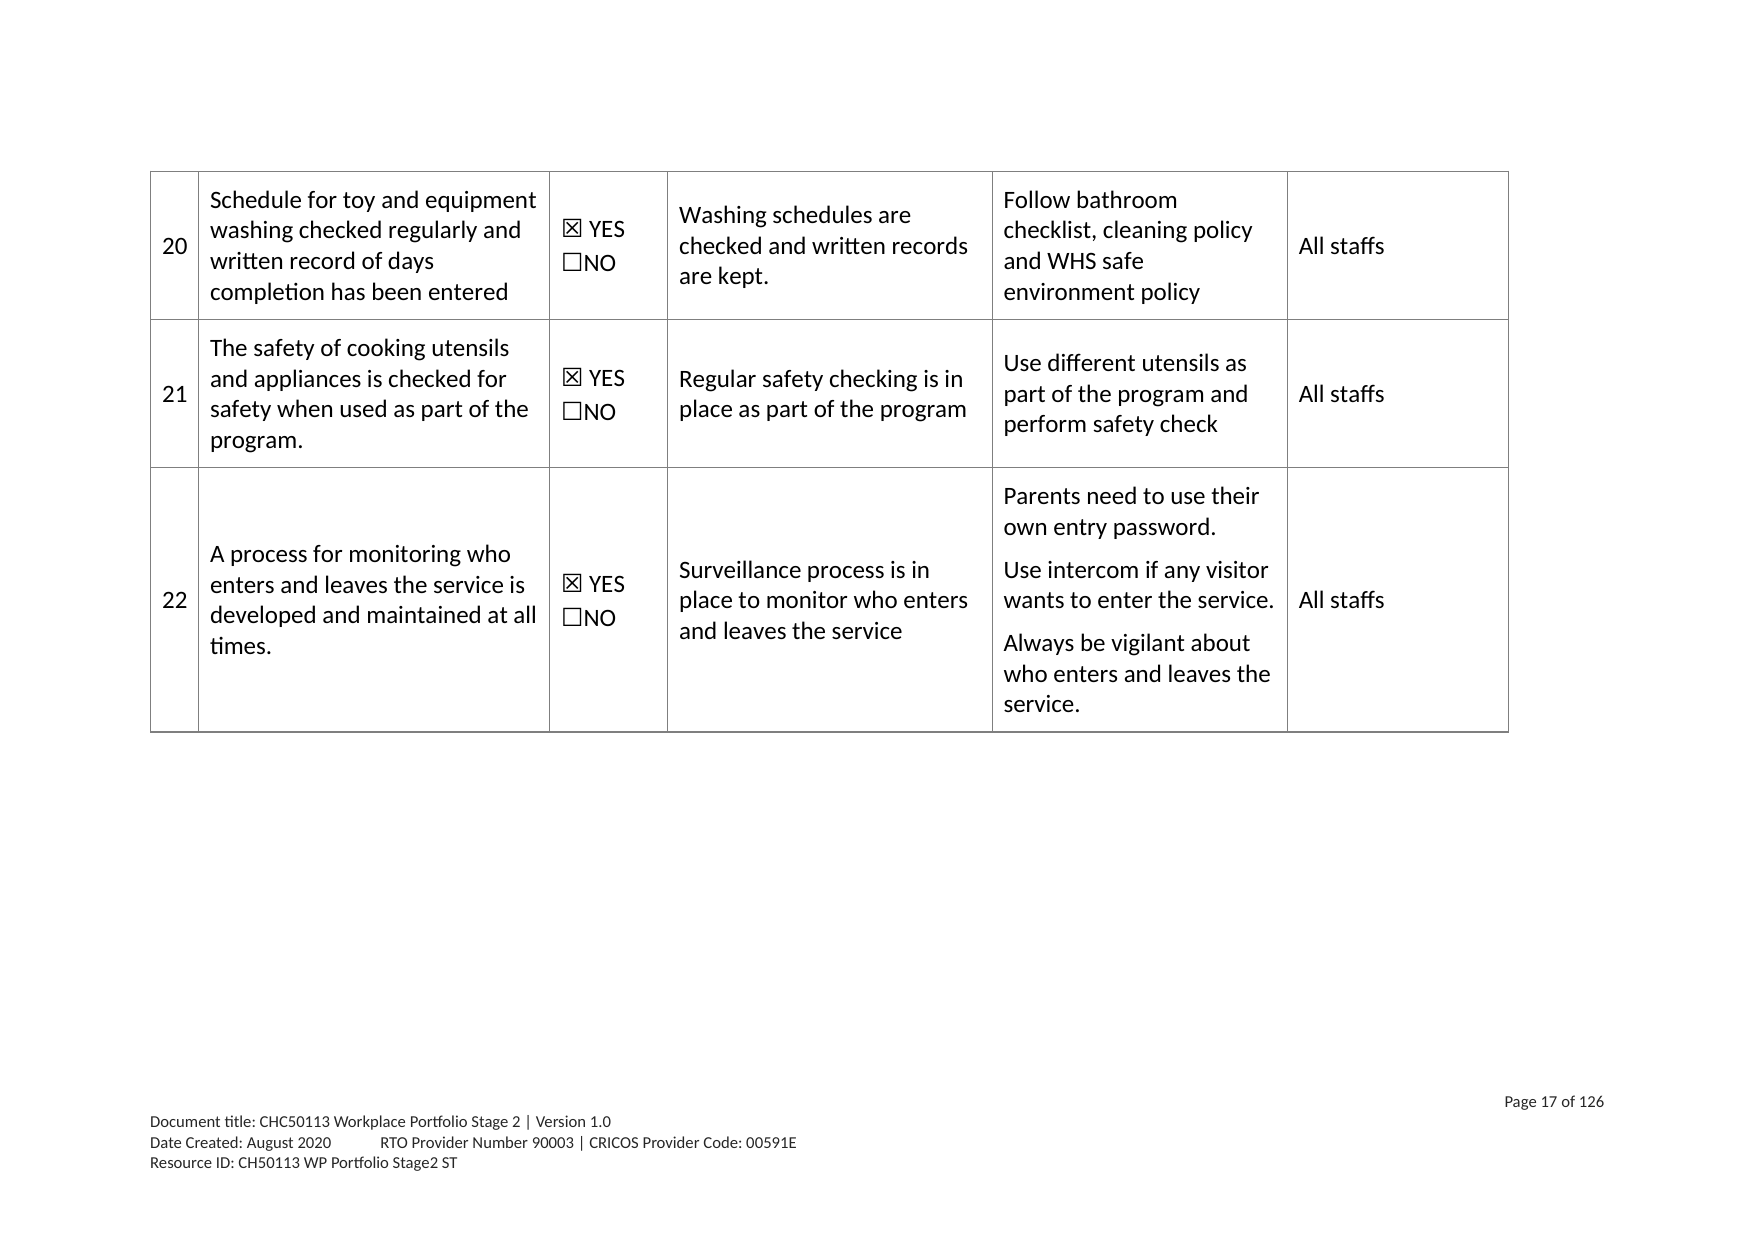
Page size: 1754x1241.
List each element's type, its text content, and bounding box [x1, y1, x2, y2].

table_cell Follow bathroom checklist, cleaning policy and WHS safe environment policy [993, 172, 1287, 319]
table_cell 21 [151, 320, 198, 467]
table_cell Washing schedules are checked and written records are kept. [668, 172, 992, 319]
table_cell All staffs [1288, 172, 1508, 319]
table_cell Regular safety checking is in place as part of the program [668, 320, 992, 467]
table_cell YES NO [550, 320, 667, 467]
table_cell Parents need to use their own entry password. Use intercom if any visitor wants to enter the service. Always be vigilant about who enters and leaves the service. [993, 468, 1287, 731]
table_cell The safety of cooking utensils and appliances is checked for safety when used as part of the program. [199, 320, 549, 467]
table_cell 22 [151, 468, 198, 731]
table_cell A process for monitoring who enters and leaves the service is developed and maintained at all times. [199, 468, 549, 731]
table_cell Schedule for toy and equipment washing checked regularly and written record of days completion has been entered [199, 172, 549, 319]
table_cell 20 [151, 172, 198, 319]
table_cell YES NO [550, 172, 667, 319]
table_cell Surveillance process is in place to monitor who enters and leaves the service [668, 468, 992, 731]
table_cell Use different utensils as part of the program and perform safety check [993, 320, 1287, 467]
table_cell YES NO [550, 468, 667, 731]
table_cell All staffs [1288, 468, 1508, 731]
table_cell All staffs [1288, 320, 1508, 467]
